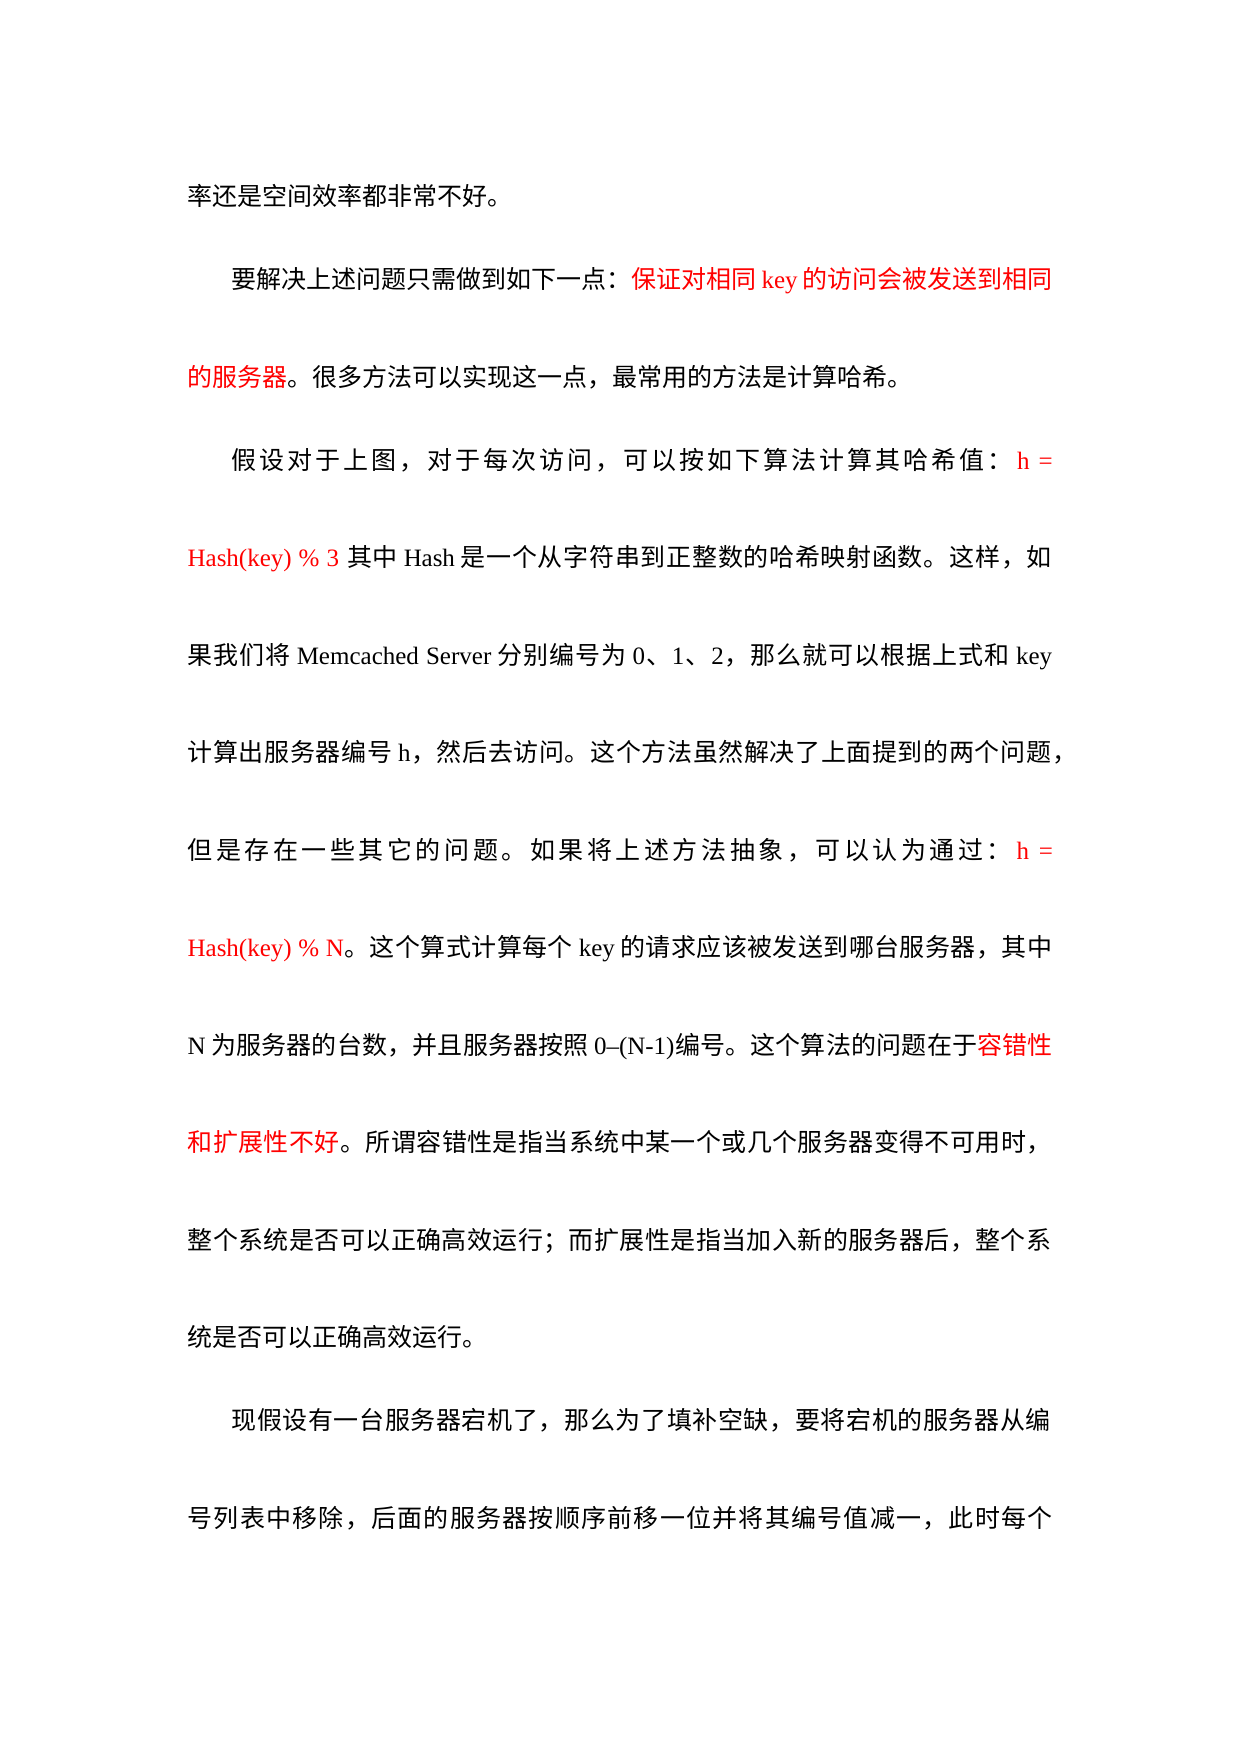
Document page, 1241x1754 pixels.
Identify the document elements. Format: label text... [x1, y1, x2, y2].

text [187, 1386, 1053, 1549]
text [187, 162, 1053, 227]
text 要解决上述问题只需做到如下一点：保证对相同key的访问会被发送到相同的服务器。很多方法可以实现这一点，最常用的方法是计算哈希。 [187, 245, 1053, 408]
text 假设对于上图，对于每次访问，可以按如下算法计算其哈希值：h = Hash(key) % 3 其中Hash是一个从字符串到正整数的哈希映射函数。这样，如果我们将Memcached Server分别编号为0、1、2，那么就可以根据上式和key计算出服务器编号h，然后去访问。这个方法虽然解决了上面提到的两个问题，但是存在一些其它的问题。如果将上述方法抽象，可以认为通过：h = Hash(key) % N。这个算式计算每个key的请求应该被发送到哪台服务器，其中N为服务器的台数，并且服务器按照0–(N-1)编号。这个算法的问题在于容错性和扩展性不好。所谓容错性是指当系统中某一个或几个服务器变得不可用时，整个系统是否可以正确高效运行；而扩展性是指当加入新的服务器后，整个系统是否可以正确高效运行。 [187, 426, 1053, 1368]
